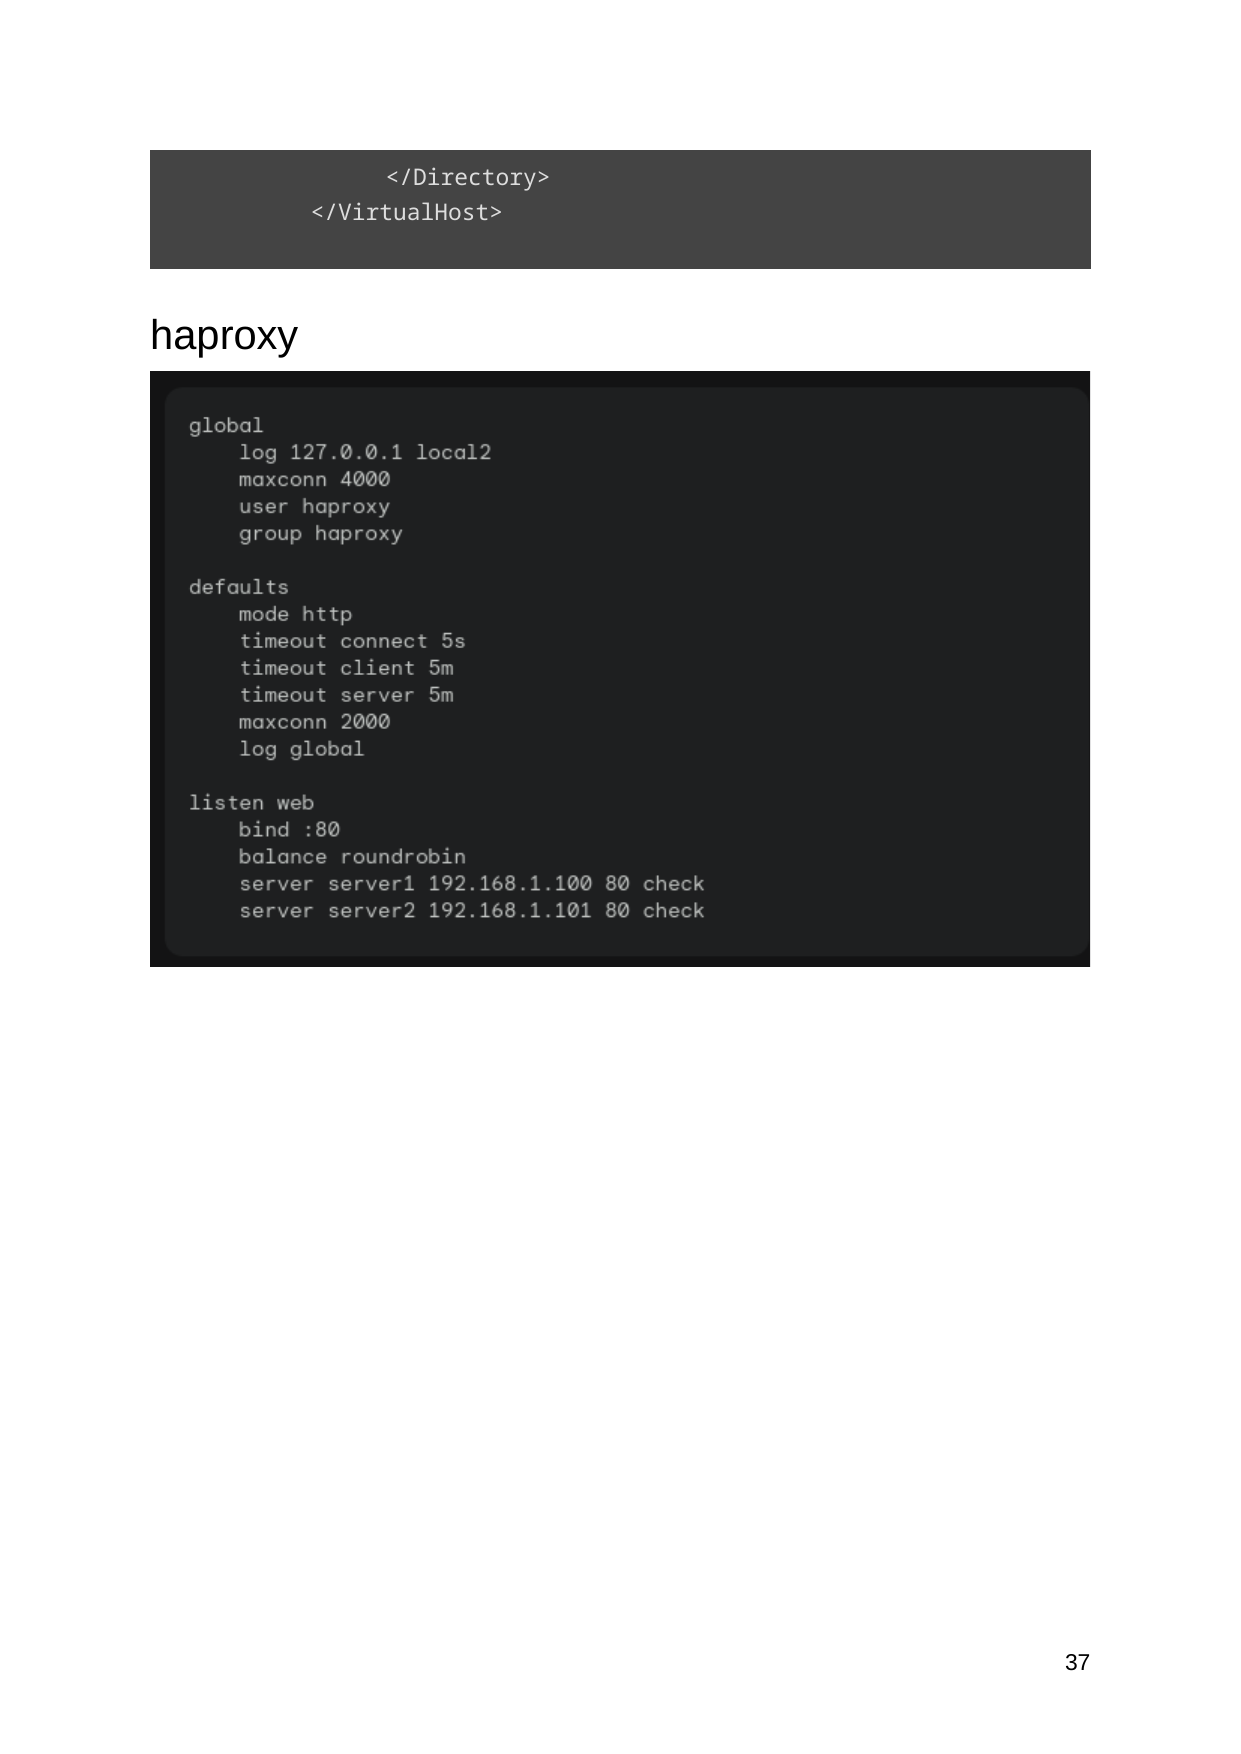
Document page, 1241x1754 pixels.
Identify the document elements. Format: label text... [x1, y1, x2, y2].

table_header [150, 150, 1091, 269]
subtitle haproxy [150, 311, 1090, 359]
picture [150, 371, 1091, 967]
